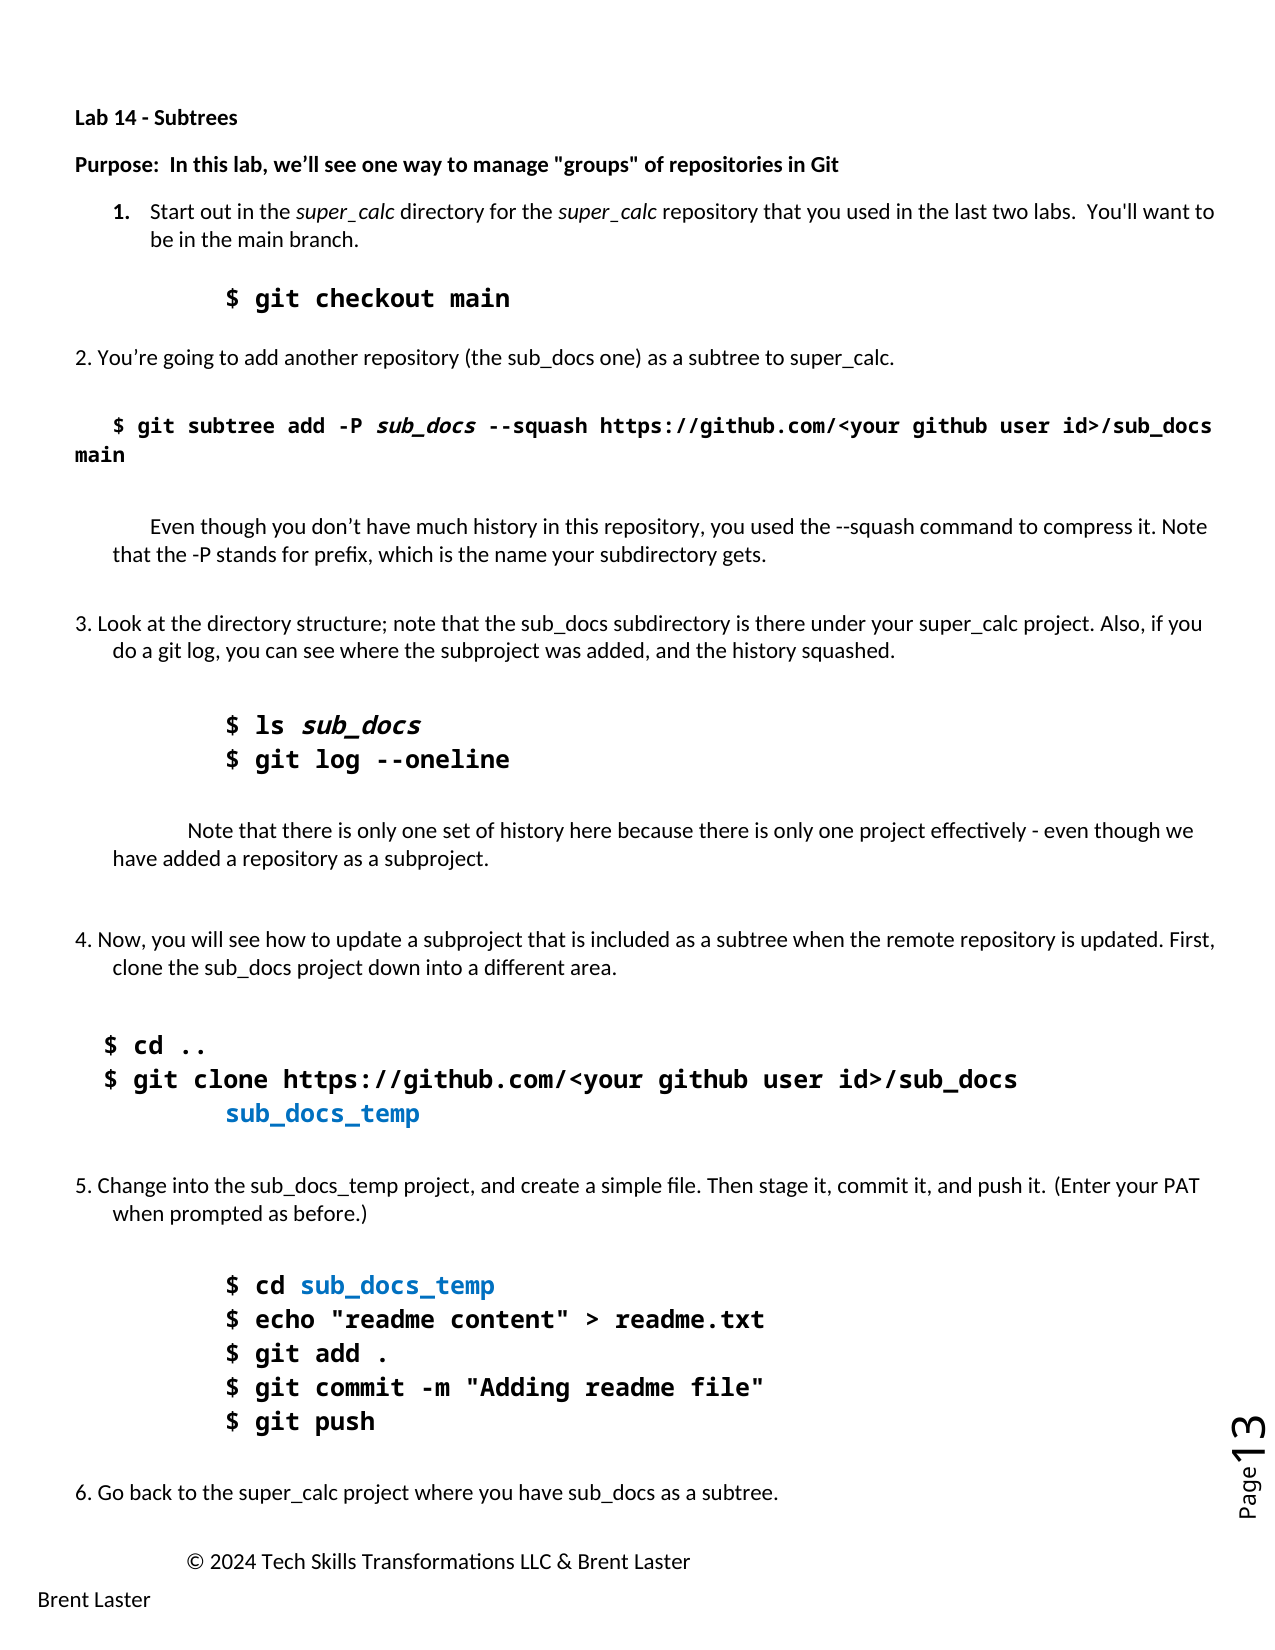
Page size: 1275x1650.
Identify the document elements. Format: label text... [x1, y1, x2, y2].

list 4. Now, you will see how to update a subproject that is included as a subtree when the remote repository is updated. First, clone the sub_docs project down into a different area. [75, 925, 1219, 981]
list 5. Change into the sub_docs_temp project, and create a simple file. Then stage it, commit it, and push it. (Enter your PAT when prompted as before.) [75, 1171, 1219, 1227]
text $ git add . [225, 1335, 1219, 1369]
text Note that there is only one set of history here because there is only one project effectively - even though we have added a repository as a subproject. [112, 816, 1219, 872]
text $ git push [225, 1403, 1219, 1438]
list $ git checkout main [225, 281, 1219, 315]
list Even though you don’t have much history in this repository, you used the --squash command to compress it. Note that the -P stands for prefix, which is the name your subdirectory gets. [112, 512, 1219, 568]
text $ cd .. [103, 1028, 1219, 1062]
list 2. You’re going to add another repository (the sub_docs one) as a subtree to super_calc. [75, 343, 1219, 371]
list 3. Look at the directory structure; note that the sub_docs subdirectory is there under your super_calc project. Also, if you do a git log, you can see where the subproject was added, and the history squashed. [75, 609, 1219, 665]
list 6. Go back to the super_calc project where you have sub_docs as a subtree. [75, 1478, 1219, 1506]
text Lab 14 - Subtrees [75, 103, 1219, 131]
text $ git subtree add -P sub_docs --squash https://github.com/<your github user id>/sub_docs main [75, 411, 1219, 468]
text Purpose: In this lab, we’ll see one way to manage "groups" of repositories in Git [75, 150, 1219, 178]
text $ git log --oneline [225, 742, 1219, 776]
text $ git clone https://github.com/<your github user id>/sub_docs sub_docs_temp [103, 1062, 1219, 1130]
text $ git commit -m "Adding readme file" [225, 1369, 1219, 1403]
text $ cd sub_docs_temp [225, 1267, 1219, 1301]
list Start out in the super_calc directory for the super_calc repository that you used in the last two labs. You'll want to be in the main branch. [112, 197, 1219, 253]
text $ echo "readme content" > readme.txt [225, 1301, 1219, 1335]
text $ ls sub_docs [225, 708, 1219, 742]
